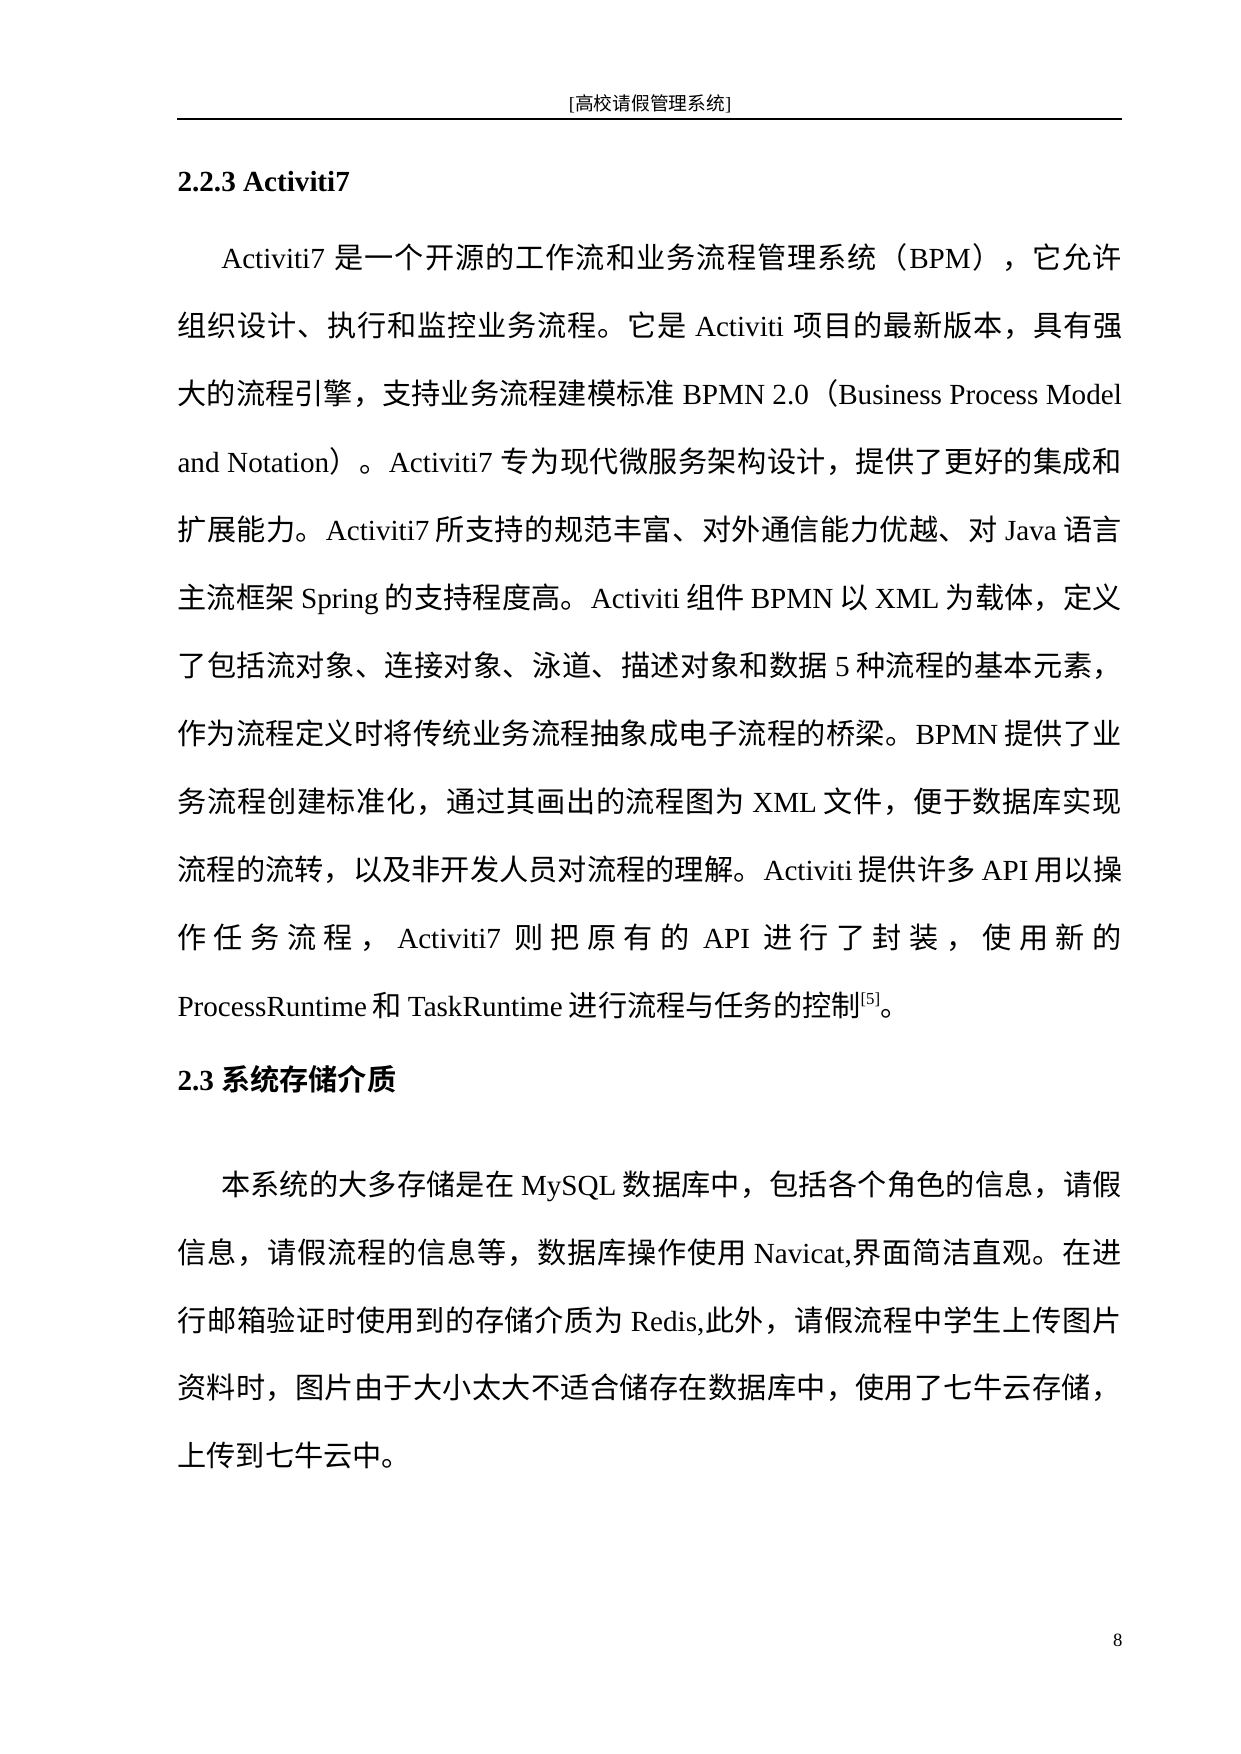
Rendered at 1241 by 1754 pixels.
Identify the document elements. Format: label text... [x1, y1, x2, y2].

subtitle 系统存储介质 [177, 1043, 1122, 1111]
text Activiti7 是一个开源的工作流和业务流程管理系统（BPM），它允许组织设计、执行和监控业务流程。它是 Activiti 项目的最新版本，具有强大的流程引擎，支持业务流程建模标准 BPMN 2.0（Business Process Model and Notation）。Activiti7 专为现代微服务架构设计，提供了更好的集成和扩展能力。Activiti7所支持的规范丰富、对外通信能力优越、对Java语言主流框架Spring的支持程度高。Activiti组件BPMN以XML为载体，定义了包括流对象、连接对象、泳道、描述对象和数据5种流程的基本元素，作为流程定义时将传统业务流程抽象成电子流程的桥梁。BPMN提供了业务流程创建标准化，通过其画出的流程图为XML文件，便于数据库实现流程的流转，以及非开发人员对流程的理解。Activiti提供许多API用以操作任务流程，Activiti7则把原有的API进行了封装，使用新的ProcessRuntime和TaskRuntime进行流程与任务的控制[5]。 [177, 222, 1122, 1037]
text 本系统的大多存储是在MySQL数据库中，包括各个角色的信息，请假信息，请假流程的信息等，数据库操作使用Navicat,界面简洁直观。在进行邮箱验证时使用到的存储介质为Redis,此外，请假流程中学生上传图片资料时，图片由于大小太大不适合储存在数据库中，使用了七牛云存储，上传到七牛云中。 [177, 1148, 1122, 1488]
subtitle Activiti7 [177, 164, 1122, 198]
